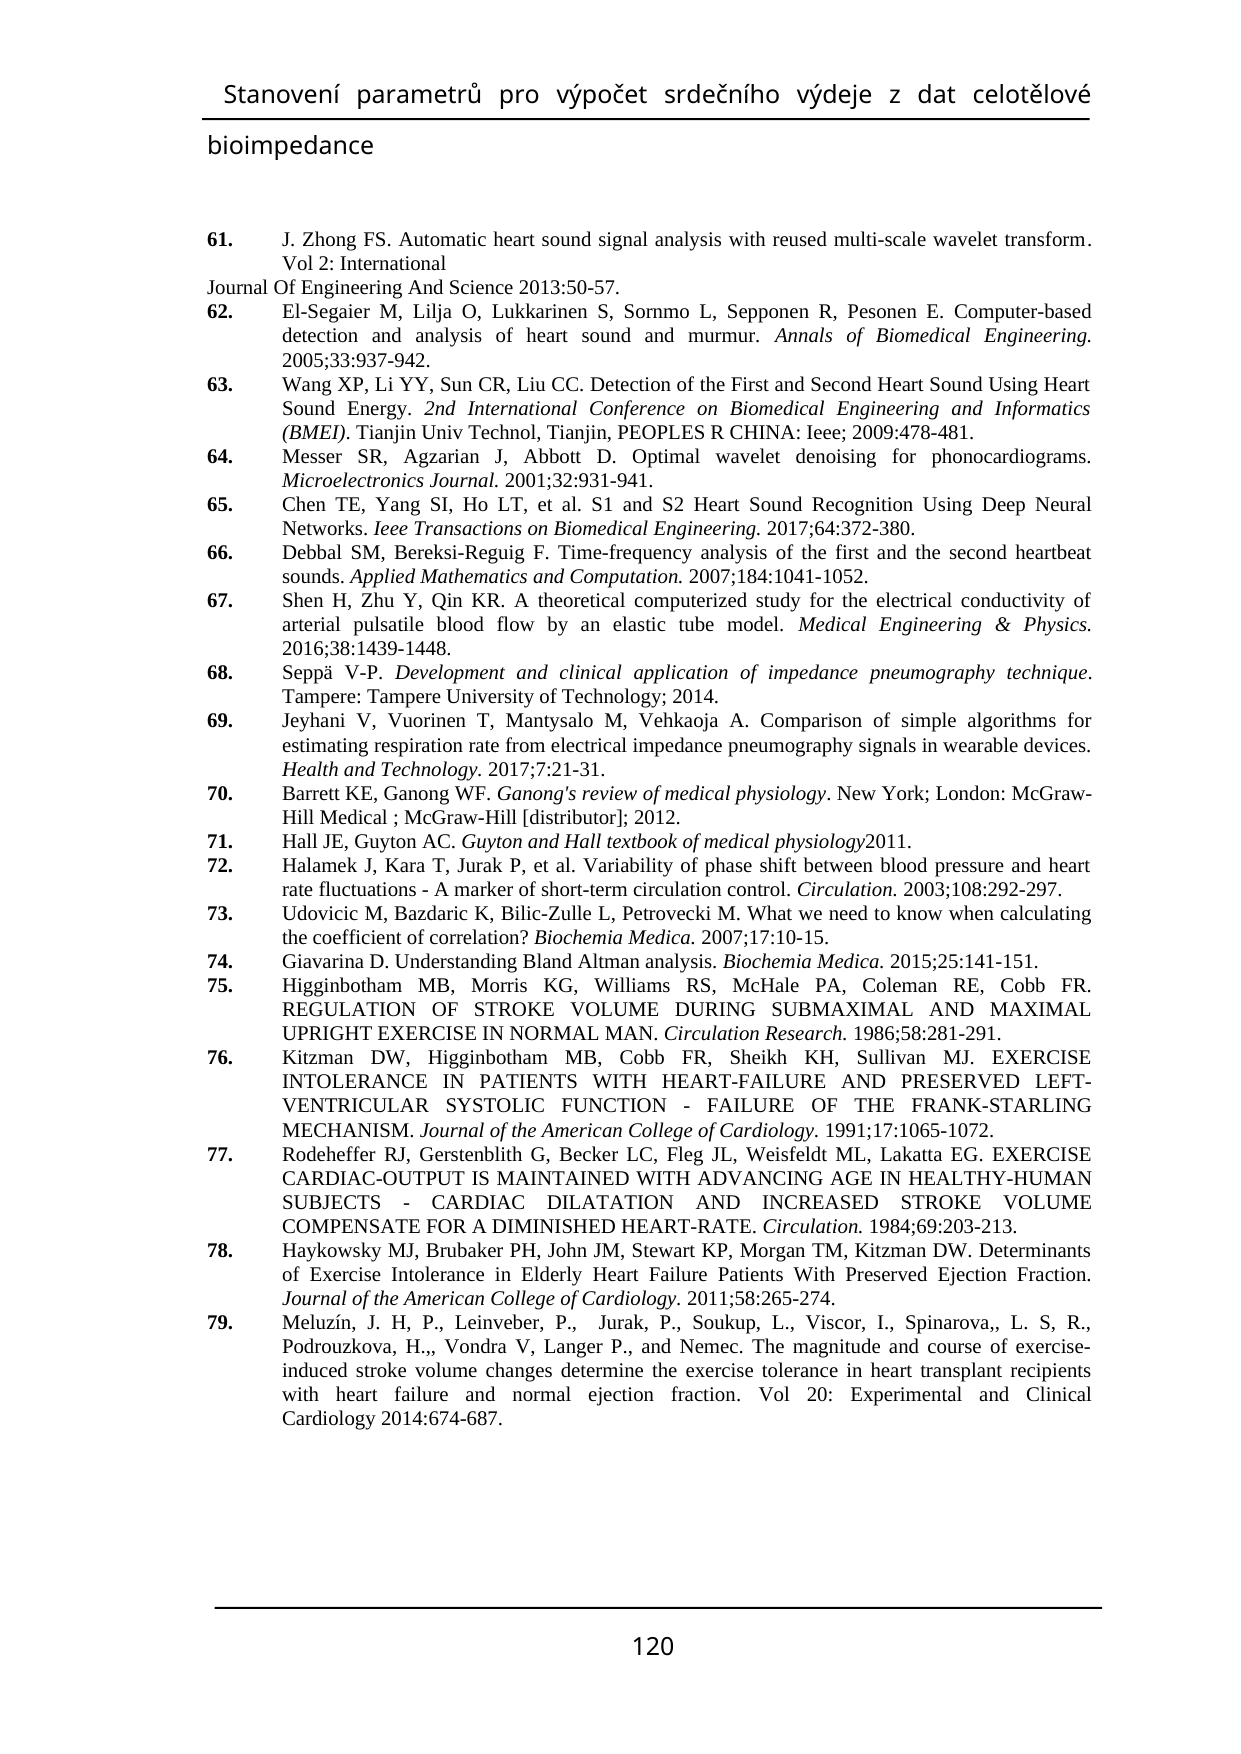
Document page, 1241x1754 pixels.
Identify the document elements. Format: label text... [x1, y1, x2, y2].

text 71. Hall JE, Guyton AC. Guyton and Hall textbook of medical physiology2011. [207, 829, 1092, 853]
text 72. Halamek J, Kara T, Jurak P, et al. Variability of phase shift between blood pressure and heart rate fluctuations - A marker of short-term circulation control. Circulation. 2003;108:292-297. [207, 853, 1092, 901]
text 61. J. Zhong FS. Automatic heart sound signal analysis with reused multi-scale wavelet transform. Vol 2: International [207, 227, 1092, 275]
text 76. Kitzman DW, Higginbotham MB, Cobb FR, Sheikh KH, Sullivan MJ. EXERCISE INTOLERANCE IN PATIENTS WITH HEART-FAILURE AND PRESERVED LEFT-VENTRICULAR SYSTOLIC FUNCTION - FAILURE OF THE FRANK-STARLING MECHANISM. Journal of the American College of Cardiology. 1991;17:1065-1072. [207, 1045, 1092, 1142]
text 64. Messer SR, Agzarian J, Abbott D. Optimal wavelet denoising for phonocardiograms. Microelectronics Journal. 2001;32:931-941. [207, 444, 1092, 492]
text 77. Rodeheffer RJ, Gerstenblith G, Becker LC, Fleg JL, Weisfeldt ML, Lakatta EG. EXERCISE CARDIAC-OUTPUT IS MAINTAINED WITH ADVANCING AGE IN HEALTHY-HUMAN SUBJECTS - CARDIAC DILATATION AND INCREASED STROKE VOLUME COMPENSATE FOR A DIMINISHED HEART-RATE. Circulation. 1984;69:203-213. [207, 1142, 1092, 1238]
text 65. Chen TE, Yang SI, Ho LT, et al. S1 and S2 Heart Sound Recognition Using Deep Neural Networks. Ieee Transactions on Biomedical Engineering. 2017;64:372-380. [207, 492, 1092, 540]
text 66. Debbal SM, Bereksi-Reguig F. Time-frequency analysis of the first and the second heartbeat sounds. Applied Mathematics and Computation. 2007;184:1041-1052. [207, 540, 1092, 588]
text 73. Udovicic M, Bazdaric K, Bilic-Zulle L, Petrovecki M. What we need to know when calculating the coefficient of correlation? Biochemia Medica. 2007;17:10-15. [207, 901, 1092, 949]
text Journal Of Engineering And Science 2013:50-57. [207, 275, 1092, 299]
text 69. Jeyhani V, Vuorinen T, Mantysalo M, Vehkaoja A. Comparison of simple algorithms for estimating respiration rate from electrical impedance pneumography signals in wearable devices. Health and Technology. 2017;7:21-31. [207, 708, 1092, 781]
text 63. Wang XP, Li YY, Sun CR, Liu CC. Detection of the First and Second Heart Sound Using Heart Sound Energy. 2nd International Conference on Biomedical Engineering and Informatics (BMEI). Tianjin Univ Technol, Tianjin, PEOPLES R CHINA: Ieee; 2009:478-481. [207, 372, 1092, 444]
text 79. Meluzín, J. H, P., Leinveber, P., Jurak, P., Soukup, L., Viscor, I., Spinarova,, L. S, R., Podrouzkova, H.,, Vondra V, Langer P., and Nemec. The magnitude and course of exercise-induced stroke volume changes determine the exercise tolerance in heart transplant recipients with heart failure and normal ejection fraction. Vol 20: Experimental and Clinical Cardiology 2014:674-687. [207, 1310, 1092, 1430]
text 78. Haykowsky MJ, Brubaker PH, John JM, Stewart KP, Morgan TM, Kitzman DW. Determinants of Exercise Intolerance in Elderly Heart Failure Patients With Preserved Ejection Fraction. Journal of the American College of Cardiology. 2011;58:265-274. [207, 1238, 1092, 1310]
text 70. Barrett KE, Ganong WF. Ganong's review of medical physiology. New York; London: McGraw-Hill Medical ; McGraw-Hill [distributor]; 2012. [207, 781, 1092, 829]
text 68. Seppä V-P. Development and clinical application of impedance pneumography technique. Tampere: Tampere University of Technology; 2014. [207, 660, 1092, 708]
text 67. Shen H, Zhu Y, Qin KR. A theoretical computerized study for the electrical conductivity of arterial pulsatile blood flow by an elastic tube model. Medical Engineering & Physics. 2016;38:1439-1448. [207, 588, 1092, 660]
text 75. Higginbotham MB, Morris KG, Williams RS, McHale PA, Coleman RE, Cobb FR. REGULATION OF STROKE VOLUME DURING SUBMAXIMAL AND MAXIMAL UPRIGHT EXERCISE IN NORMAL MAN. Circulation Research. 1986;58:281-291. [207, 973, 1092, 1045]
text 74. Giavarina D. Understanding Bland Altman analysis. Biochemia Medica. 2015;25:141-151. [207, 949, 1092, 973]
text 62. El-Segaier M, Lilja O, Lukkarinen S, Sornmo L, Sepponen R, Pesonen E. Computer-based detection and analysis of heart sound and murmur. Annals of Biomedical Engineering. 2005;33:937-942. [207, 299, 1092, 372]
